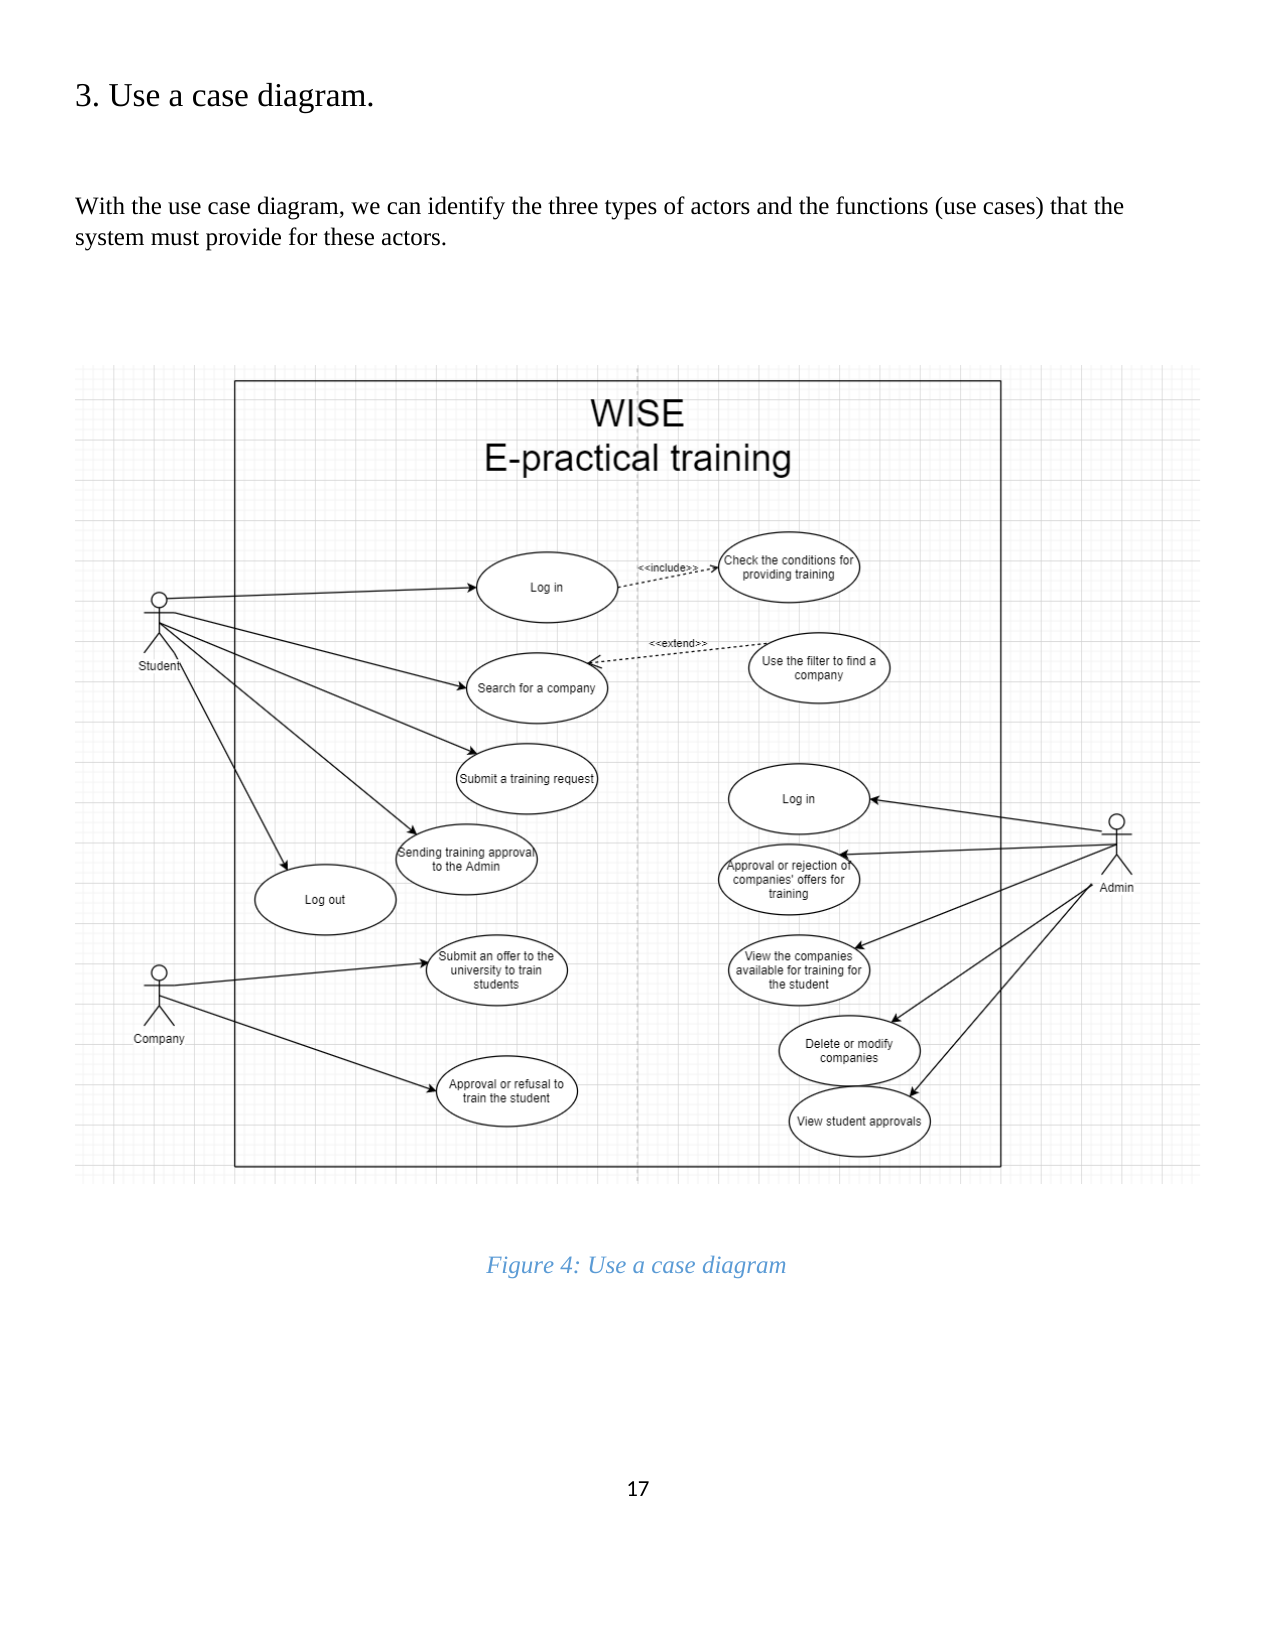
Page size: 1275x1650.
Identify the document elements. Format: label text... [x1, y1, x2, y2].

text 3. Use a case diagram. [75, 75, 1200, 113]
text Figure 4: Use a case diagram [75, 1251, 1200, 1279]
text With the use case diagram, we can identify the three types of actors and the functions (use cases) that the system must provide for these actors. [75, 191, 1200, 251]
picture [75, 365, 1200, 1184]
